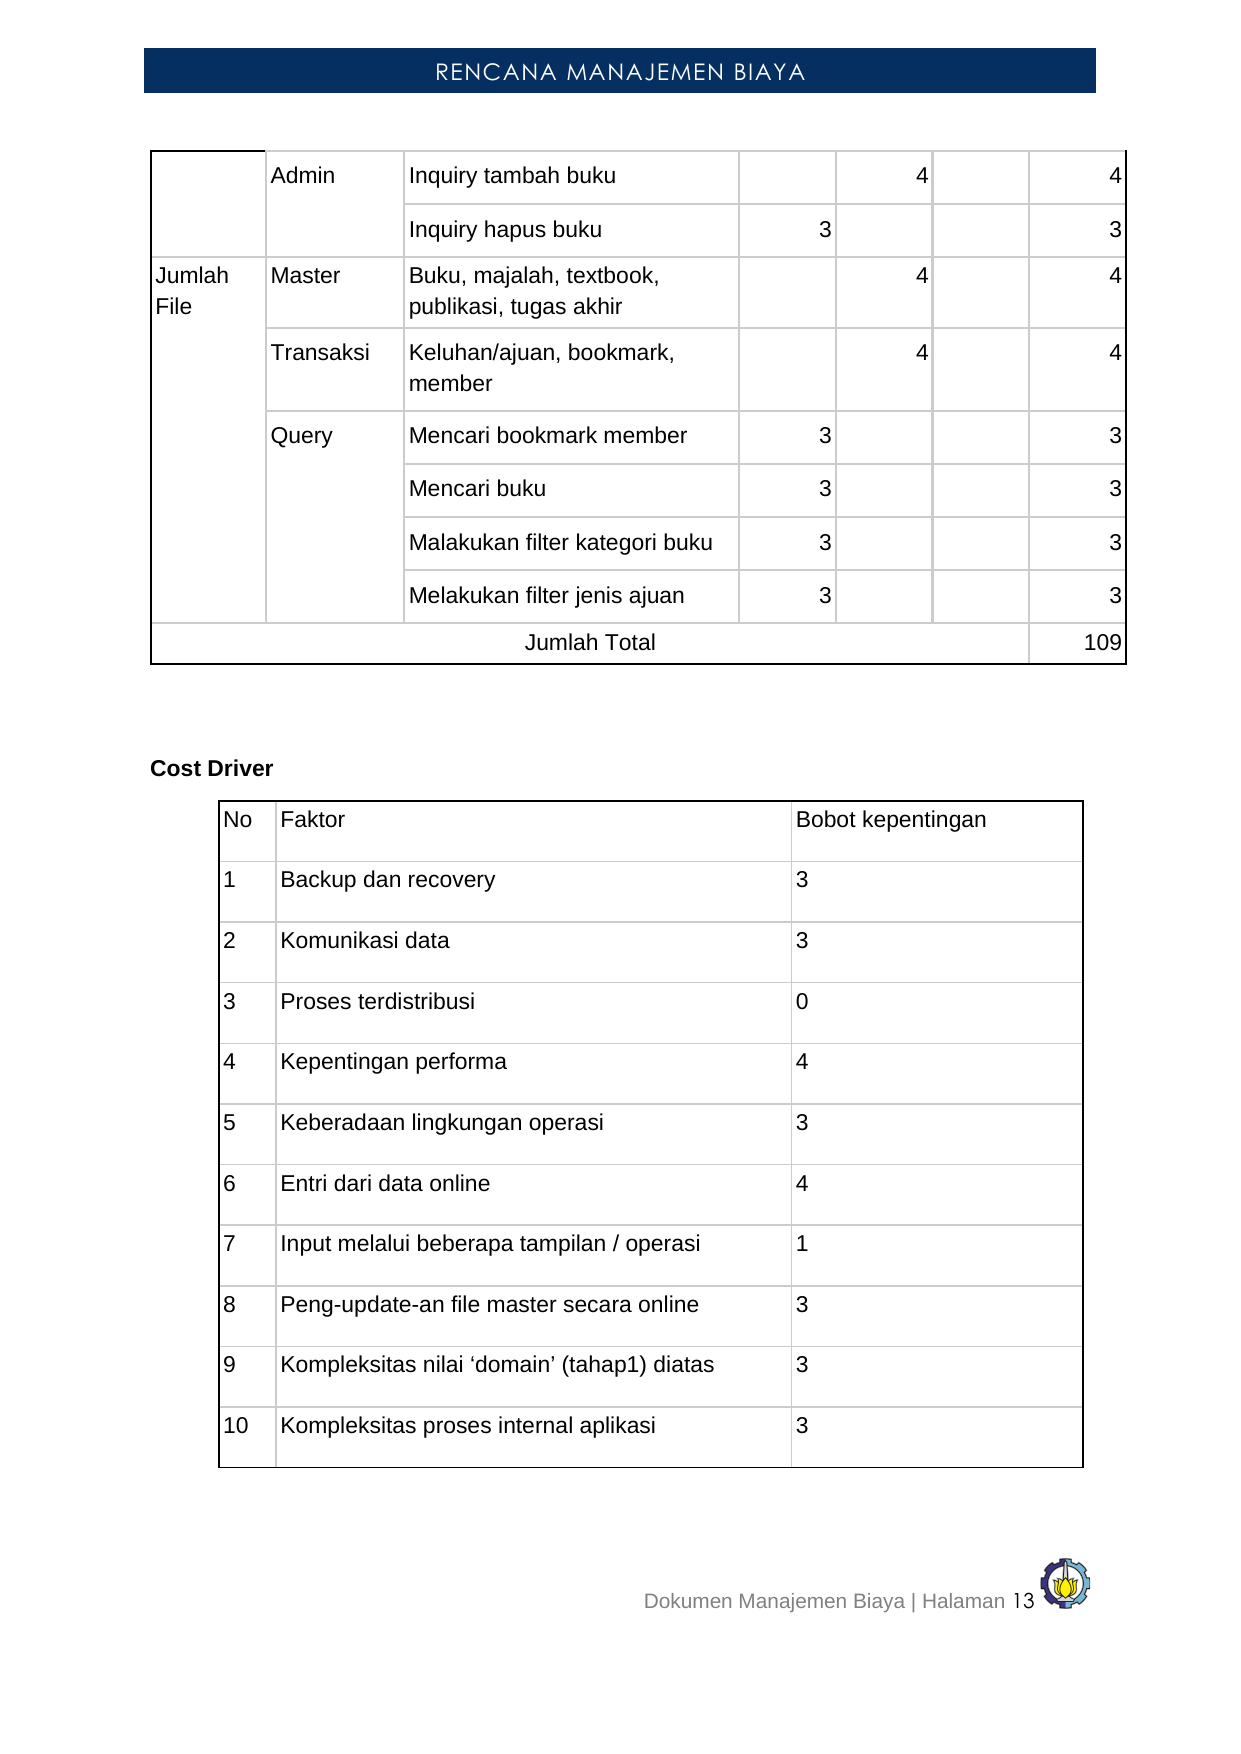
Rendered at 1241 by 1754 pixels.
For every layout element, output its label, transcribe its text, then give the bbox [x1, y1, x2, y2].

table_cell Kepentingan performa [277, 1044, 791, 1103]
table_cell 3 [220, 983, 275, 1042]
table_cell 4 [792, 1165, 1082, 1224]
table_header No [220, 802, 275, 861]
table_cell 3 [792, 1105, 1082, 1164]
text Cost Driver [150, 755, 1090, 781]
table_cell 4 [220, 1044, 275, 1103]
table_cell Komunikasi data [277, 923, 791, 982]
table_cell 10 [220, 1408, 275, 1467]
table_cell Backup dan recovery [277, 862, 791, 921]
table_cell Kompleksitas proses internal aplikasi [277, 1408, 791, 1467]
table_cell Input melalui beberapa tampilan / operasi [277, 1226, 791, 1285]
table_cell 4 [792, 1044, 1082, 1103]
table_cell Kompleksitas nilai ‘domain’ (tahap1) diatas [277, 1347, 791, 1406]
table_cell 3 [792, 1408, 1082, 1467]
table_cell 1 [792, 1226, 1082, 1285]
table_cell 3 [792, 862, 1082, 921]
table_cell 3 [792, 1287, 1082, 1346]
table_cell Entri dari data online [277, 1165, 791, 1224]
table_cell Proses terdistribusi [277, 983, 791, 1042]
table_header Bobot kepentingan [792, 802, 1082, 861]
table_cell 1 [220, 862, 275, 921]
table_cell Peng-update-an file master secara online [277, 1287, 791, 1346]
table_cell 6 [220, 1165, 275, 1224]
table_cell 3 [792, 1347, 1082, 1406]
table_cell 2 [220, 923, 275, 982]
table_header Faktor [277, 802, 791, 861]
table_cell 3 [792, 923, 1082, 982]
table_cell Keberadaan lingkungan operasi [277, 1105, 791, 1164]
table_cell 7 [220, 1226, 275, 1285]
table_cell 0 [792, 983, 1082, 1042]
table_cell 9 [220, 1347, 275, 1406]
picture [1040, 1558, 1091, 1609]
table_cell 8 [220, 1287, 275, 1346]
table_cell 5 [220, 1105, 275, 1164]
